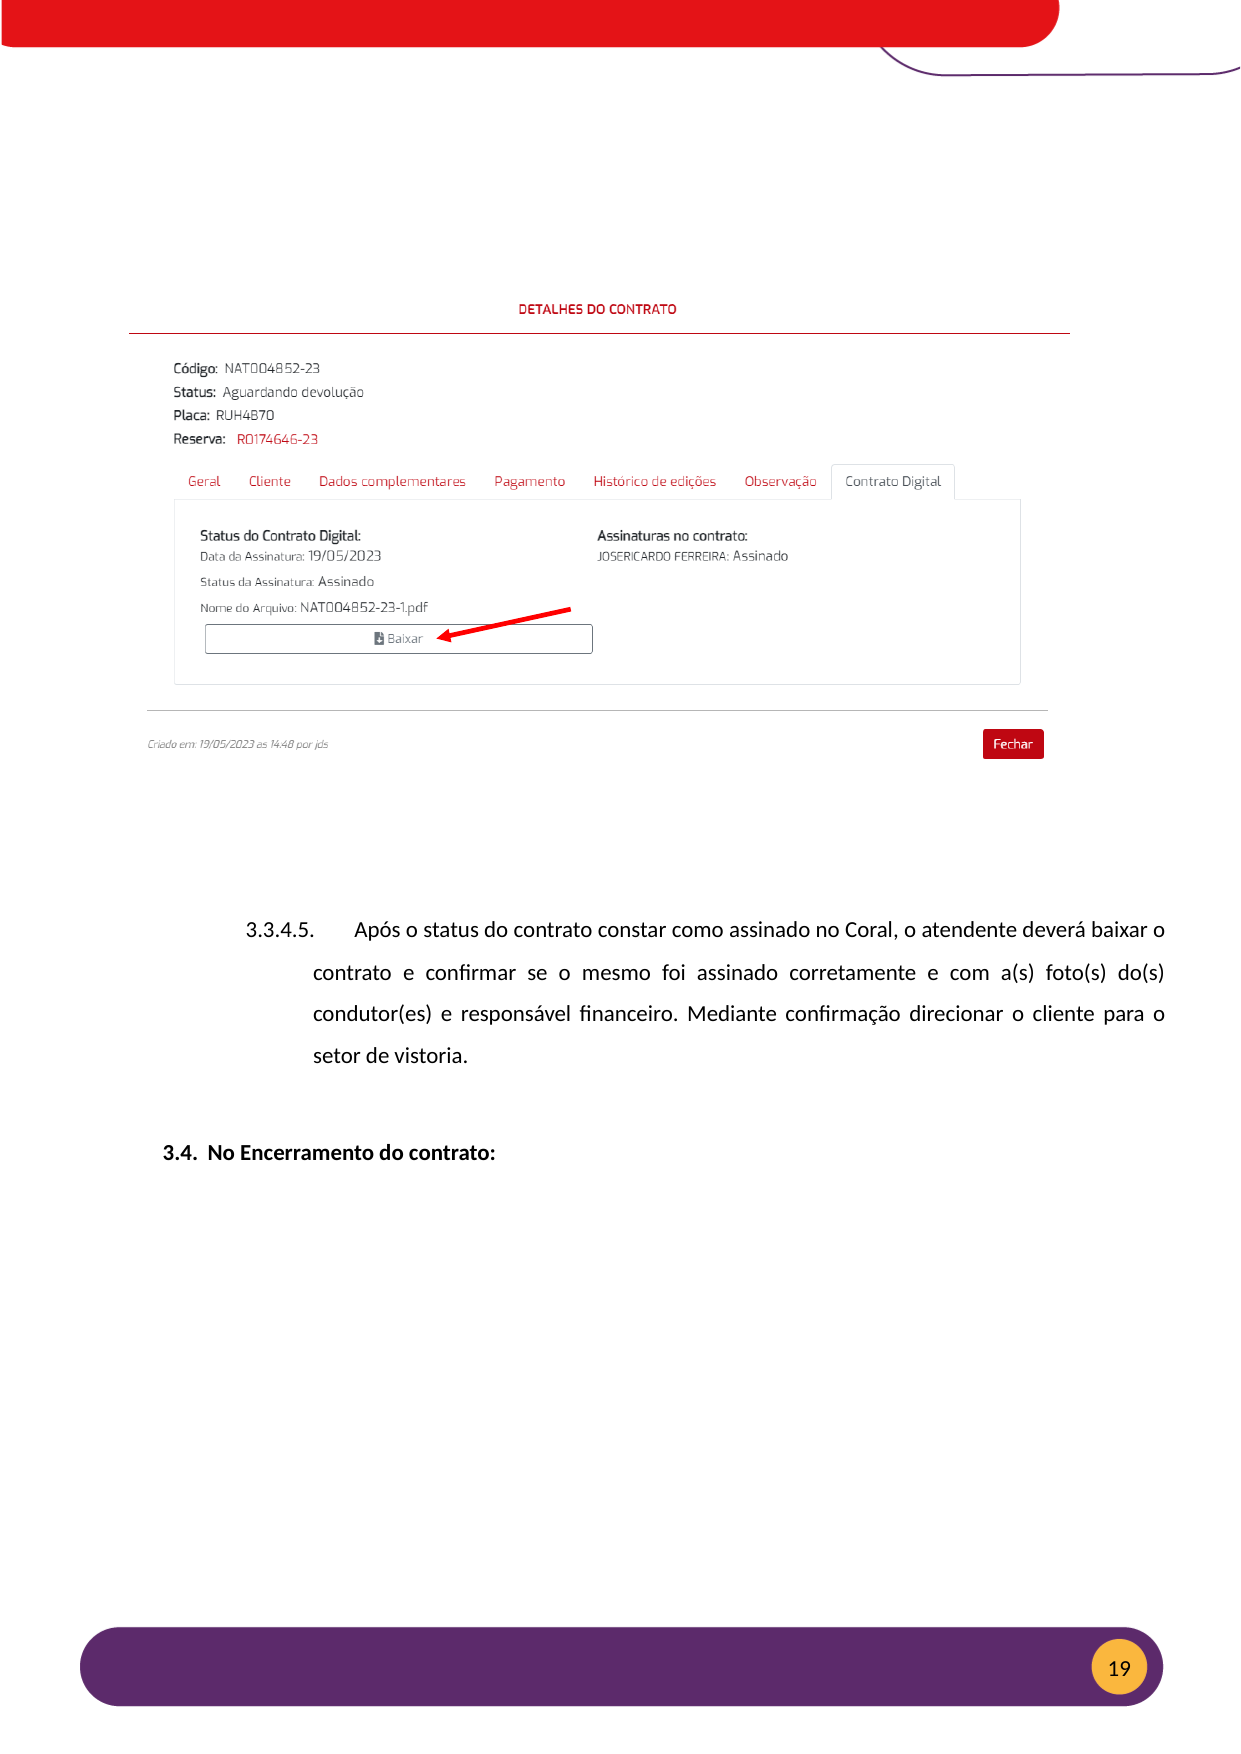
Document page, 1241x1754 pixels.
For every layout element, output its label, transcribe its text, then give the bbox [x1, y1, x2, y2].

picture [1, 0, 1241, 1754]
subtitle No Encerramento do contrato: [162, 1138, 1167, 1166]
subtitle Após o status do contrato constar como assinado no Coral, o atendente deverá baixar o contrato e confirmar se o mesmo foi assinado corretamente e com a(s) foto(s) do(s) condutor(es) e responsável financeiro. Mediante confirmação direcionar o cliente para o setor de vistoria. [245, 916, 1167, 1069]
